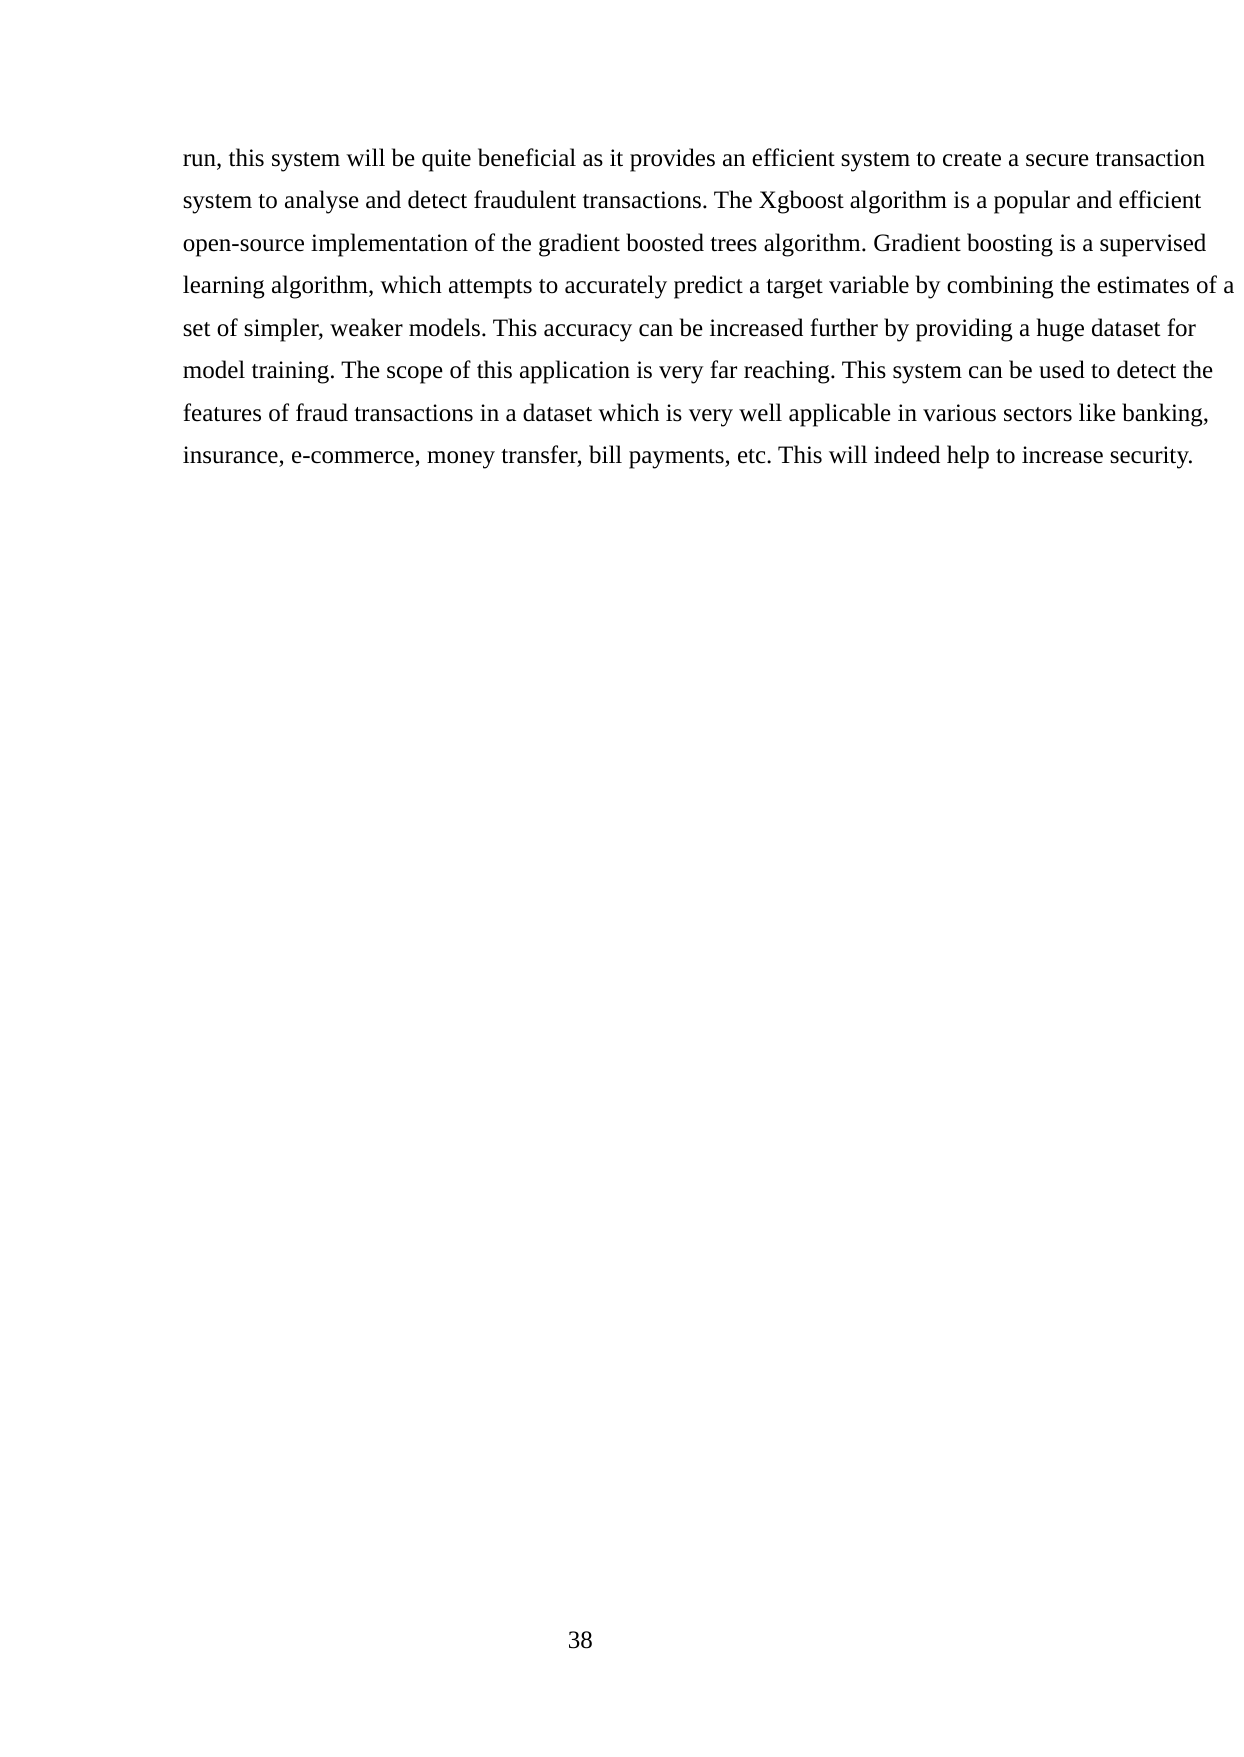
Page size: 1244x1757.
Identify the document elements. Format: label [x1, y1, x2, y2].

text [182, 143, 1241, 469]
